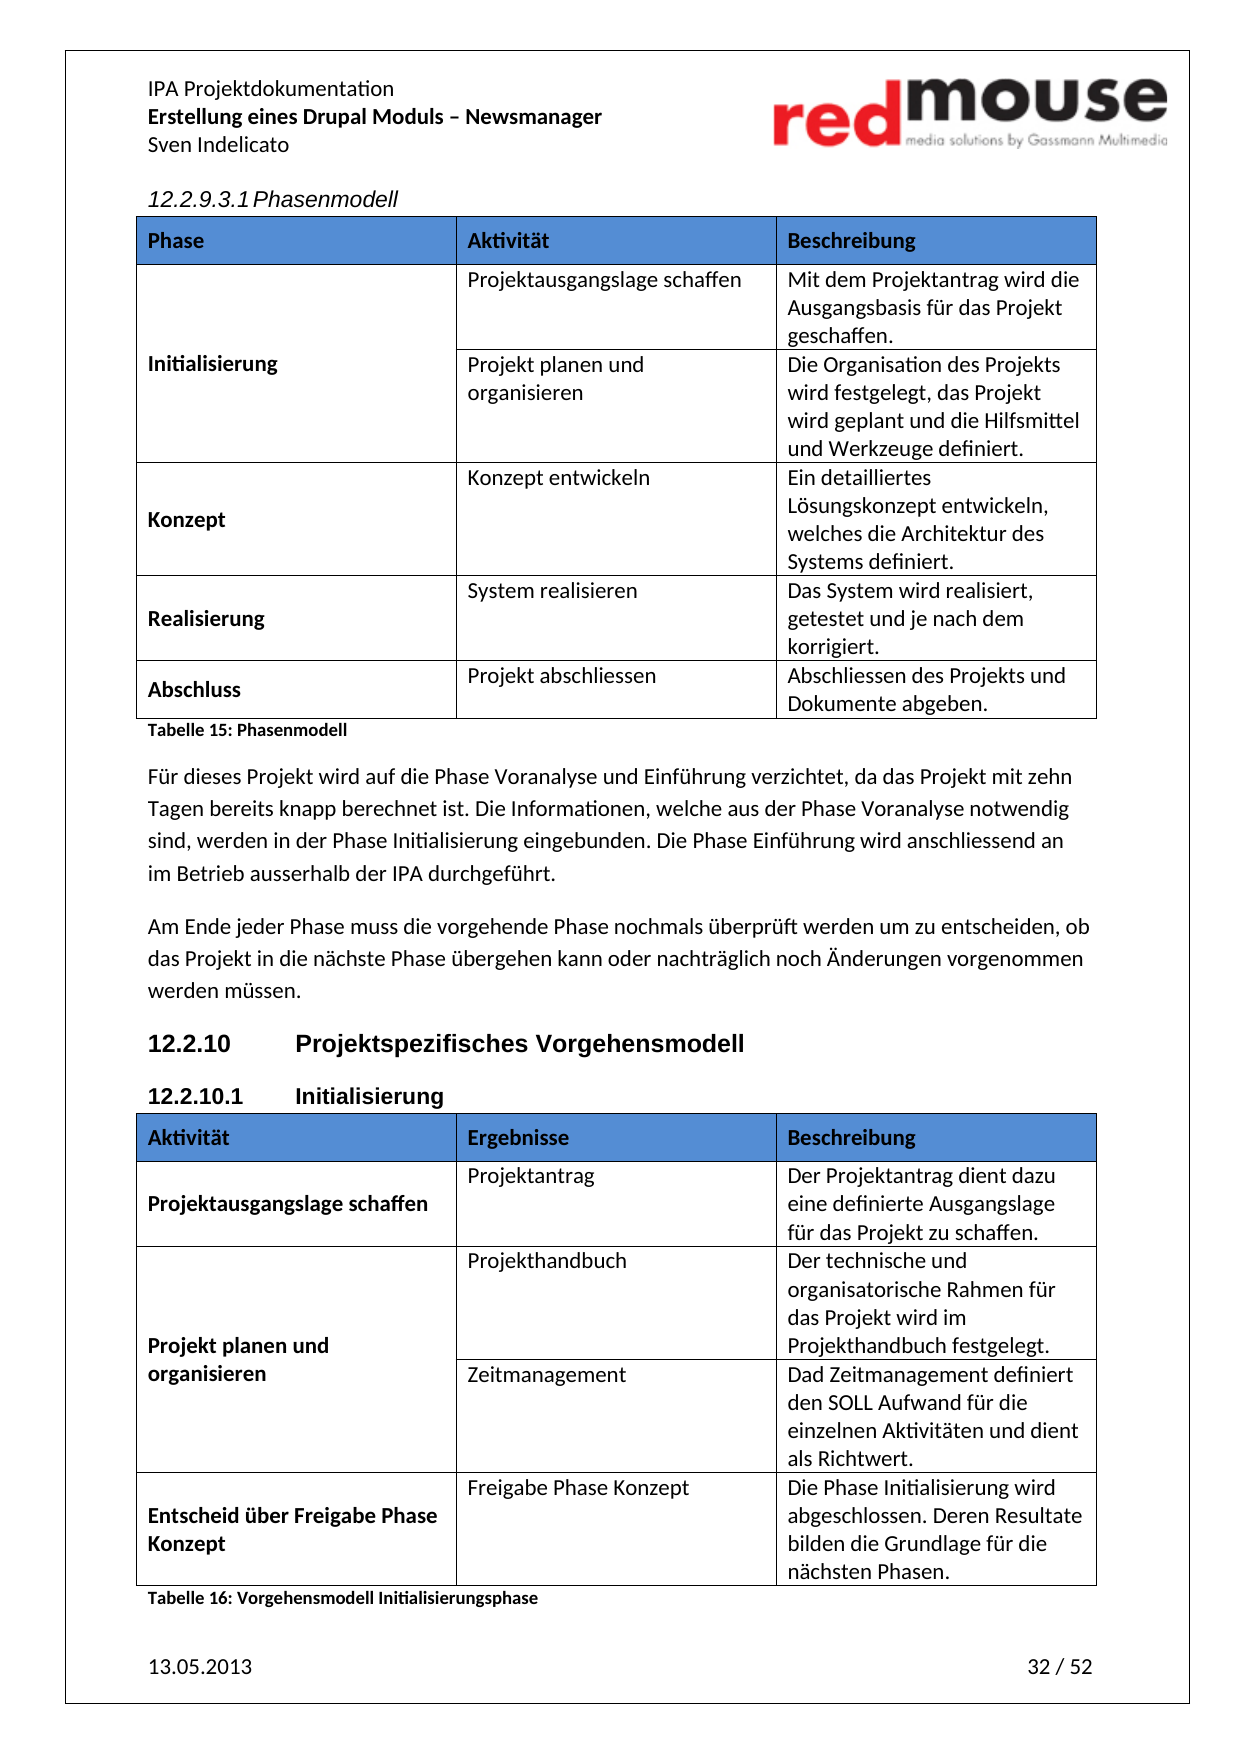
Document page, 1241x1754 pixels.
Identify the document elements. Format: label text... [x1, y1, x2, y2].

text Am Ende jeder Phase muss die vorgehende Phase nochmals überprüft werden um zu entscheiden, ob das Projekt in die nächste Phase übergehen kann oder nachträglich noch Änderungen vorgenommen werden müssen. [148, 912, 1093, 1004]
table_cell Realisierung [137, 576, 456, 660]
table_header Phase [137, 217, 456, 264]
table_cell Abschliessen des Projekts und Dokumente abgeben. [777, 661, 1096, 717]
table_cell Mit dem Projektantrag wird die Ausgangsbasis für das Projekt geschaffen. [777, 265, 1096, 349]
table_cell Konzept [137, 463, 456, 575]
table_cell Der technische und organisatorische Rahmen für das Projekt wird im Projekthandbuch festgelegt. [777, 1247, 1096, 1359]
table_cell Projekthandbuch [457, 1247, 776, 1359]
table_header Aktivität [457, 217, 776, 264]
table_cell Projektantrag [457, 1162, 776, 1246]
table_cell Dad Zeitmanagement definiert den SOLL Aufwand für die einzelnen Aktivitäten und dient als Richtwert. [777, 1360, 1096, 1472]
subtitle Projektspezifisches Vorgehensmodell [148, 1029, 1093, 1058]
table_cell Freigabe Phase Konzept [457, 1473, 776, 1585]
table_cell Zeitmanagement [457, 1360, 776, 1472]
table_cell Der Projektantrag dient dazu eine definierte Ausgangslage für das Projekt zu schaffen. [777, 1162, 1096, 1246]
text Tabelle 16: Vorgehensmodell Initialisierungsphase [148, 1586, 1093, 1609]
table_cell Projektausgangslage schaffen [137, 1162, 456, 1246]
text Für dieses Projekt wird auf die Phase Voranalyse und Einführung verzichtet, da das Projekt mit zehn Tagen bereits knapp berechnet ist. Die Informationen, welche aus der Phase Voranalyse notwendig sind, werden in der Phase Initialisierung eingebunden. Die Phase Einführung wird anschliessend an im Betrieb ausserhalb der IPA durchgeführt. [148, 762, 1093, 887]
table_cell System realisieren [457, 576, 776, 660]
table_cell Konzept entwickeln [457, 463, 776, 575]
table_cell Initialisierung [137, 265, 456, 462]
text Tabelle 15: Phasenmodell [148, 719, 1093, 741]
table_cell Die Phase Initialisierung wird abgeschlossen. Deren Resultate bilden die Grundlage für die nächsten Phasen. [777, 1473, 1096, 1585]
subtitle Phasenmodell [148, 186, 1093, 212]
picture [773, 78, 1168, 149]
table_cell Projekt abschliessen [457, 661, 776, 717]
table_header Beschreibung [777, 1114, 1096, 1161]
table_cell Die Organisation des Projekts wird festgelegt, das Projekt wird geplant und die Hilfsmittel und Werkzeuge definiert. [777, 350, 1096, 462]
table_header Beschreibung [777, 217, 1096, 264]
table_cell Das System wird realisiert, getestet und je nach dem korrigiert. [777, 576, 1096, 660]
table_cell Ein detailliertes Lösungskonzept entwickeln, welches die Architektur des Systems definiert. [777, 463, 1096, 575]
table_cell Abschluss [137, 661, 456, 717]
table_cell Entscheid über Freigabe Phase Konzept [137, 1473, 456, 1585]
table_cell Projekt planen und organisieren [457, 350, 776, 462]
table_cell Projektausgangslage schaffen [457, 265, 776, 349]
subtitle Initialisierung [148, 1083, 1093, 1109]
table_header Ergebnisse [457, 1114, 776, 1161]
table_cell Projekt planen und organisieren [137, 1247, 456, 1472]
table_header Aktivität [137, 1114, 456, 1161]
